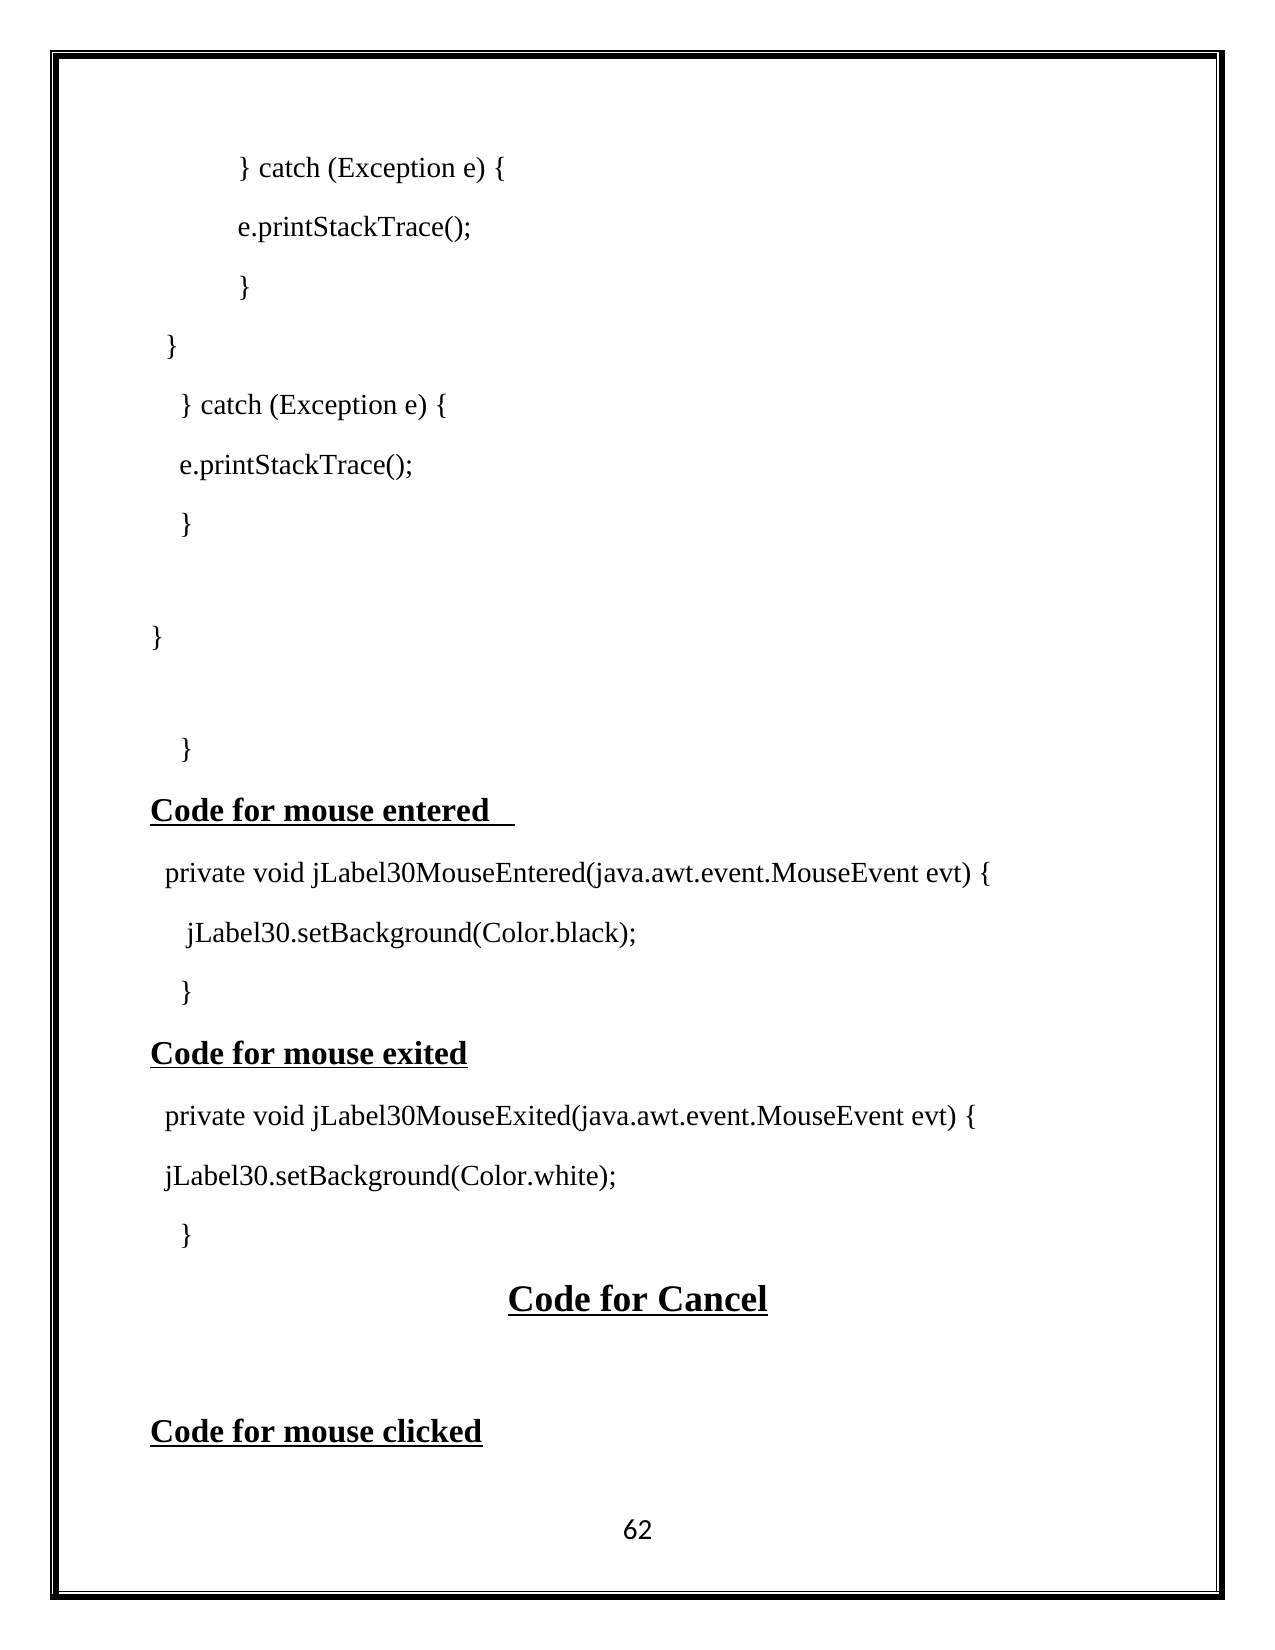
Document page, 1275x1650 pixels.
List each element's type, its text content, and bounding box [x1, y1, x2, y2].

text e.printStackTrace(); [150, 447, 1125, 480]
text jLabel30.setBackground(Color.white); [150, 1158, 1125, 1191]
text Code for Cancel [150, 1276, 1125, 1319]
text } [150, 974, 1125, 1008]
text private void jLabel30MouseExited(java.awt.event.MouseEvent evt) { [150, 1098, 1125, 1132]
text } [150, 328, 1125, 362]
text } [150, 506, 1125, 540]
text private void jLabel30MouseEntered(java.awt.event.MouseEvent evt) { [150, 855, 1125, 889]
text e.printStackTrace(); [150, 209, 1125, 243]
text } [150, 1217, 1125, 1251]
text Code for mouse clicked [150, 1412, 1125, 1450]
text } [150, 731, 1125, 764]
text } catch (Exception e) { [150, 387, 1125, 421]
text } [150, 269, 1125, 302]
text Code for mouse entered [150, 790, 1125, 829]
text } [150, 619, 1125, 652]
text jLabel30.setBackground(Color.black); [150, 915, 1125, 948]
text } catch (Exception e) { [150, 150, 1125, 183]
text Code for mouse exited [150, 1033, 1125, 1072]
